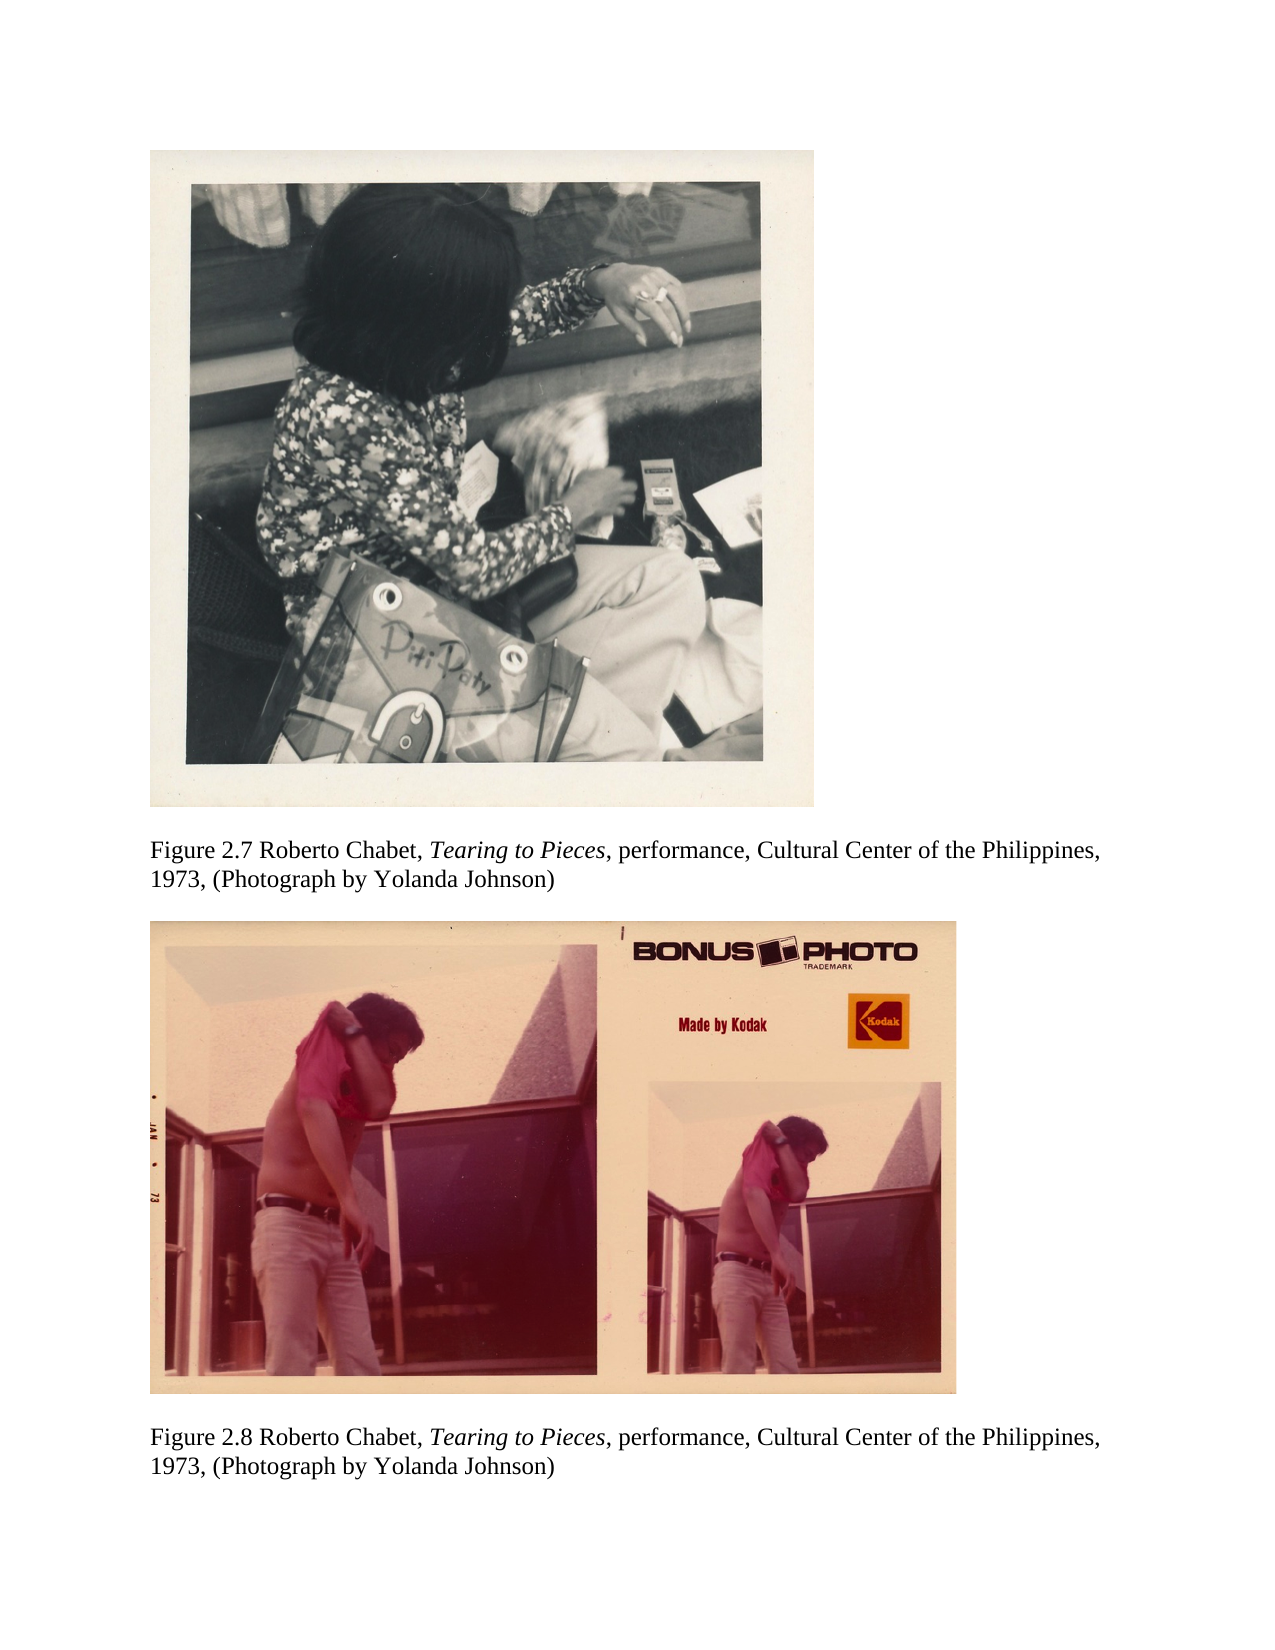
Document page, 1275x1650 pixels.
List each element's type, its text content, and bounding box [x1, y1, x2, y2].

picture [150, 921, 957, 1394]
text Figure 2.7 Roberto Chabet, Tearing to Pieces, performance, Cultural Center of the Philippines, 1973, (Photograph by Yolanda Johnson) [150, 835, 1125, 892]
text Figure 2.8 Roberto Chabet, Tearing to Pieces, performance, Cultural Center of the Philippines, 1973, (Photograph by Yolanda Johnson) [150, 1422, 1125, 1480]
picture [150, 150, 814, 807]
